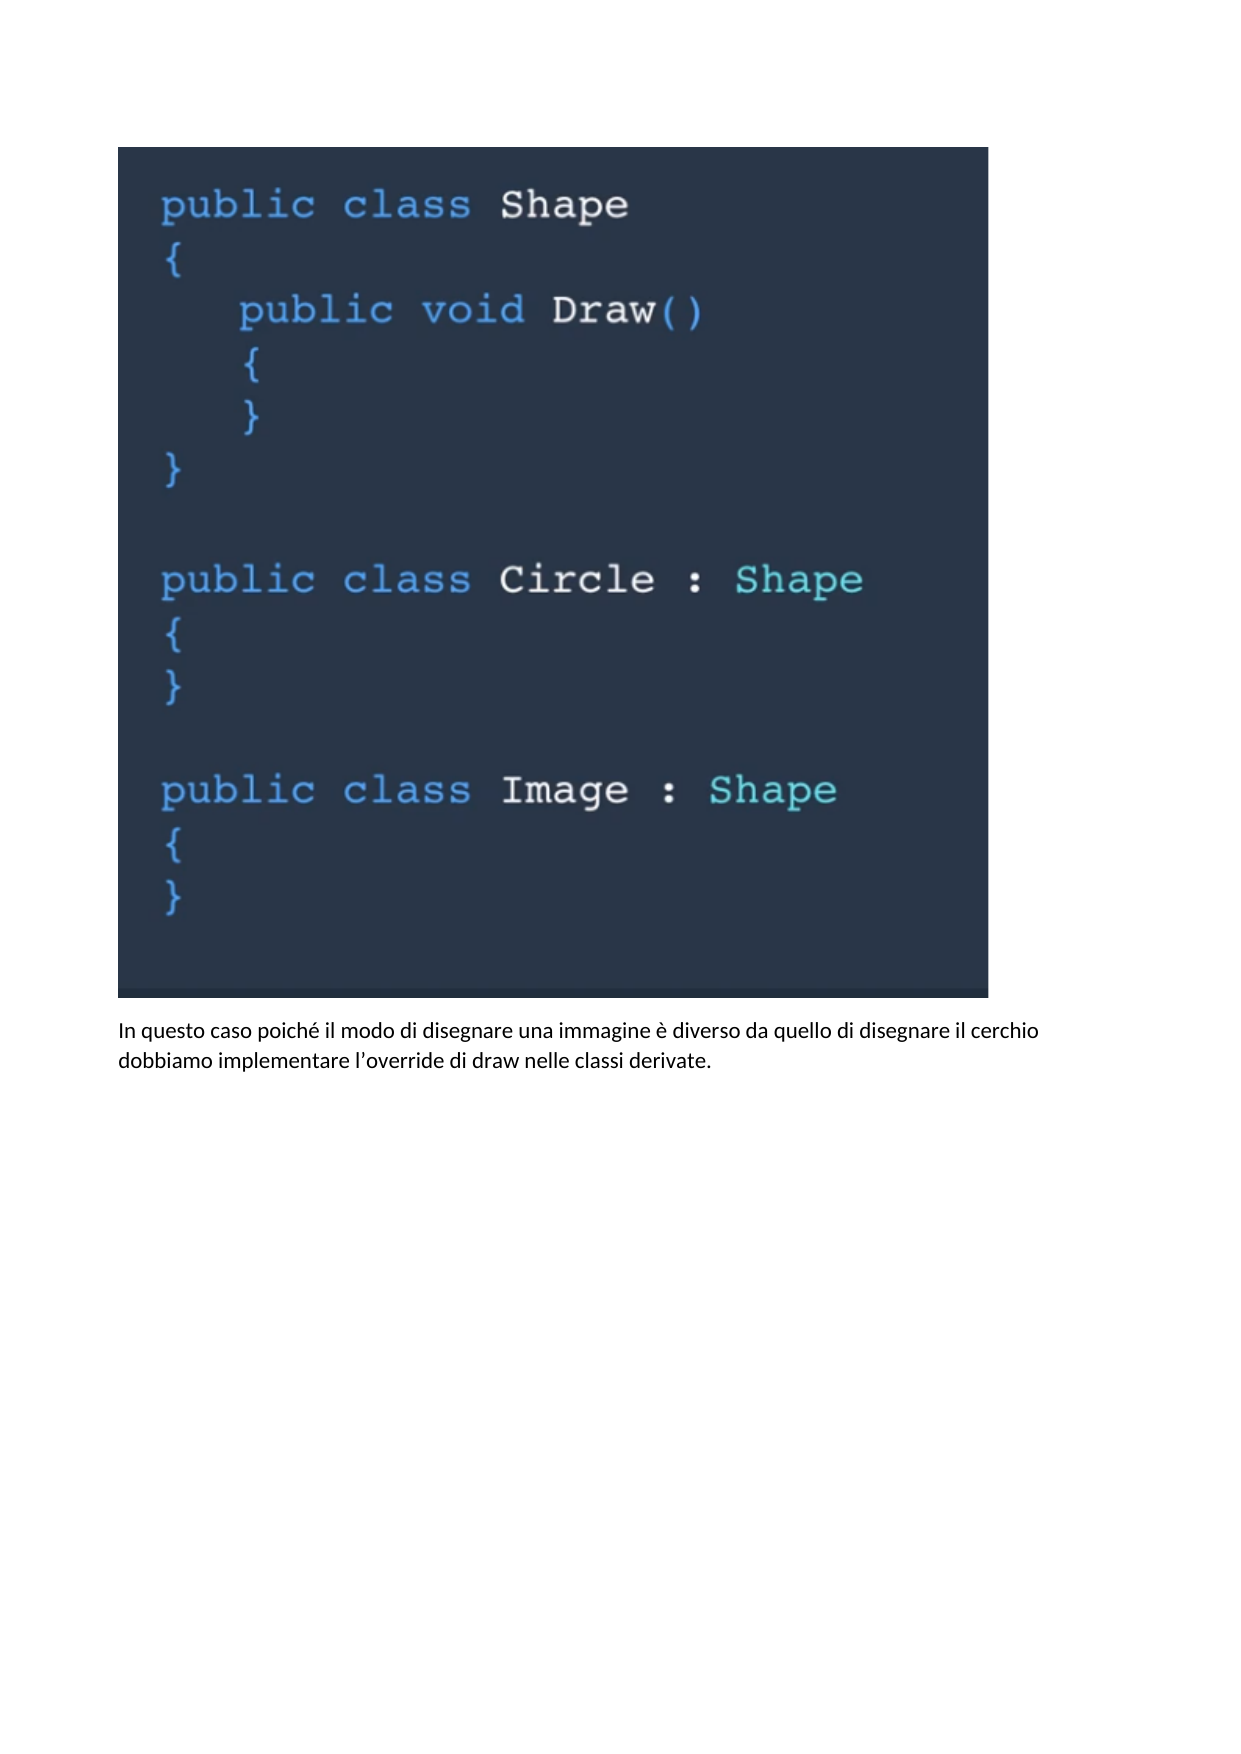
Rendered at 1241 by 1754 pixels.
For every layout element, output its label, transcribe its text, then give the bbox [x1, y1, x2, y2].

picture [118, 147, 989, 998]
text In questo caso poiché il modo di disegnare una immagine è diverso da quello di disegnare il cerchio dobbiamo implementare l’override di draw nelle classi derivate. [118, 1016, 1122, 1075]
